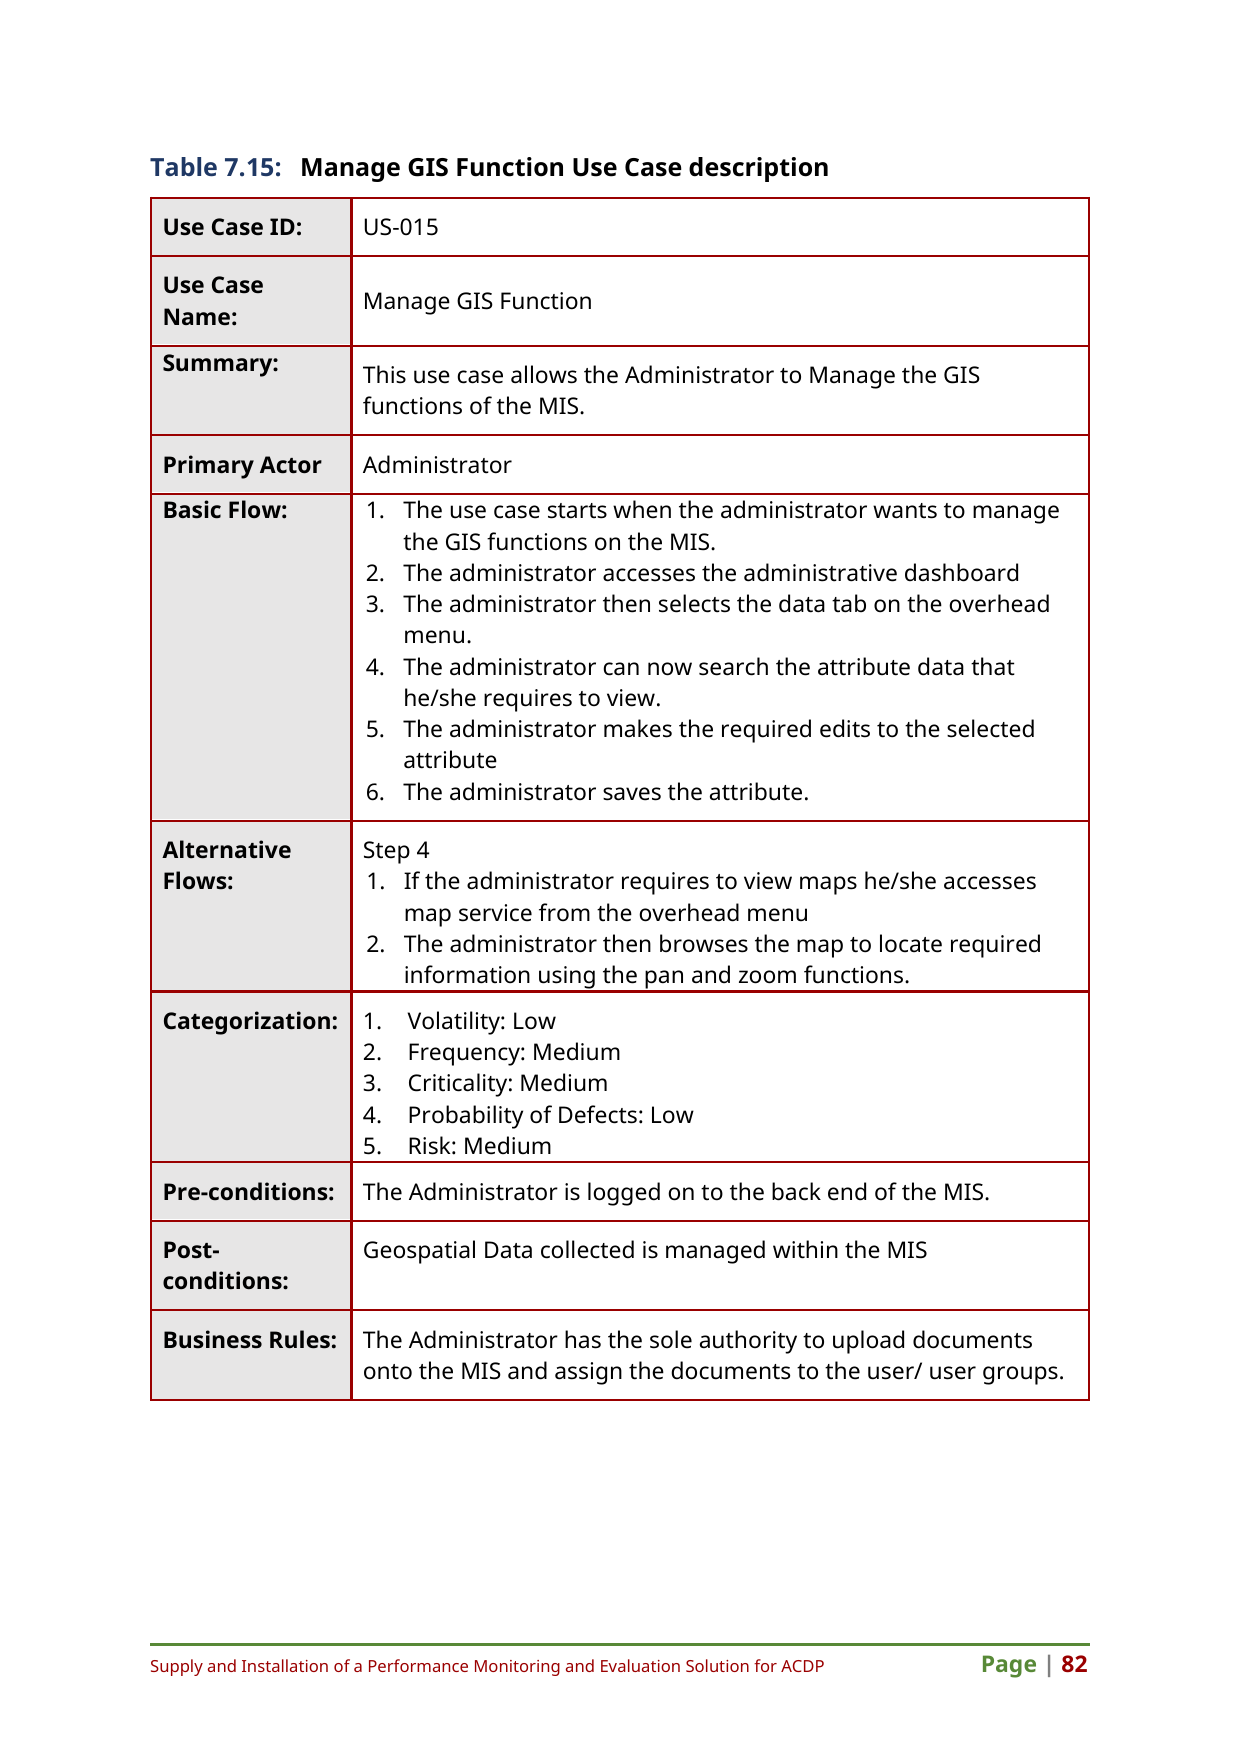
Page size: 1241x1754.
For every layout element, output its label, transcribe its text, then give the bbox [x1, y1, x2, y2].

table_cell Primary Actor [152, 436, 350, 492]
table_cell This use case allows the Administrator to Manage the GIS functions of the MIS. [353, 347, 1088, 434]
table_header US-015 [353, 199, 1088, 255]
table_cell Categorization: [152, 993, 350, 1161]
table_cell Alternative Flows: [152, 822, 350, 990]
table_cell Manage GIS Function [353, 257, 1088, 344]
table_cell Pre-conditions: [152, 1163, 350, 1219]
table_cell Post-conditions: [152, 1222, 350, 1309]
table_cell Administrator [353, 436, 1088, 492]
table_cell Step 4 If the administrator requires to view maps he/she accesses map service from the overhead menu The administrator then browses the map to locate required information using the pan and zoom functions. [353, 822, 1088, 990]
table_header Use Case ID: [152, 199, 350, 255]
table_cell Summary: [152, 347, 350, 434]
table_cell Basic Flow: [152, 495, 350, 819]
table_cell Geospatial Data collected is managed within the MIS [353, 1222, 1088, 1309]
table_cell 1. Volatility: Low 2. Frequency: Medium 3. Criticality: Medium 4. Probability of Defects: Low 5. Risk: Medium [353, 993, 1088, 1161]
table_cell The Administrator has the sole authority to upload documents onto the MIS and assign the documents to the user/ user groups. [353, 1311, 1088, 1399]
table_cell The use case starts when the administrator wants to manage the GIS functions on the MIS. The administrator accesses the administrative dashboard The administrator then selects the data tab on the overhead menu. The administrator can now search the attribute data that he/she requires to view. The administrator makes the required edits to the selected attribute The administrator saves the attribute. [353, 495, 1088, 819]
table_cell The Administrator is logged on to the back end of the MIS. [353, 1163, 1088, 1219]
table_cell Business Rules: [152, 1311, 350, 1399]
text Table 7.15: Manage GIS Function Use Case description [150, 150, 1090, 184]
table_cell Use Case Name: [152, 257, 350, 344]
